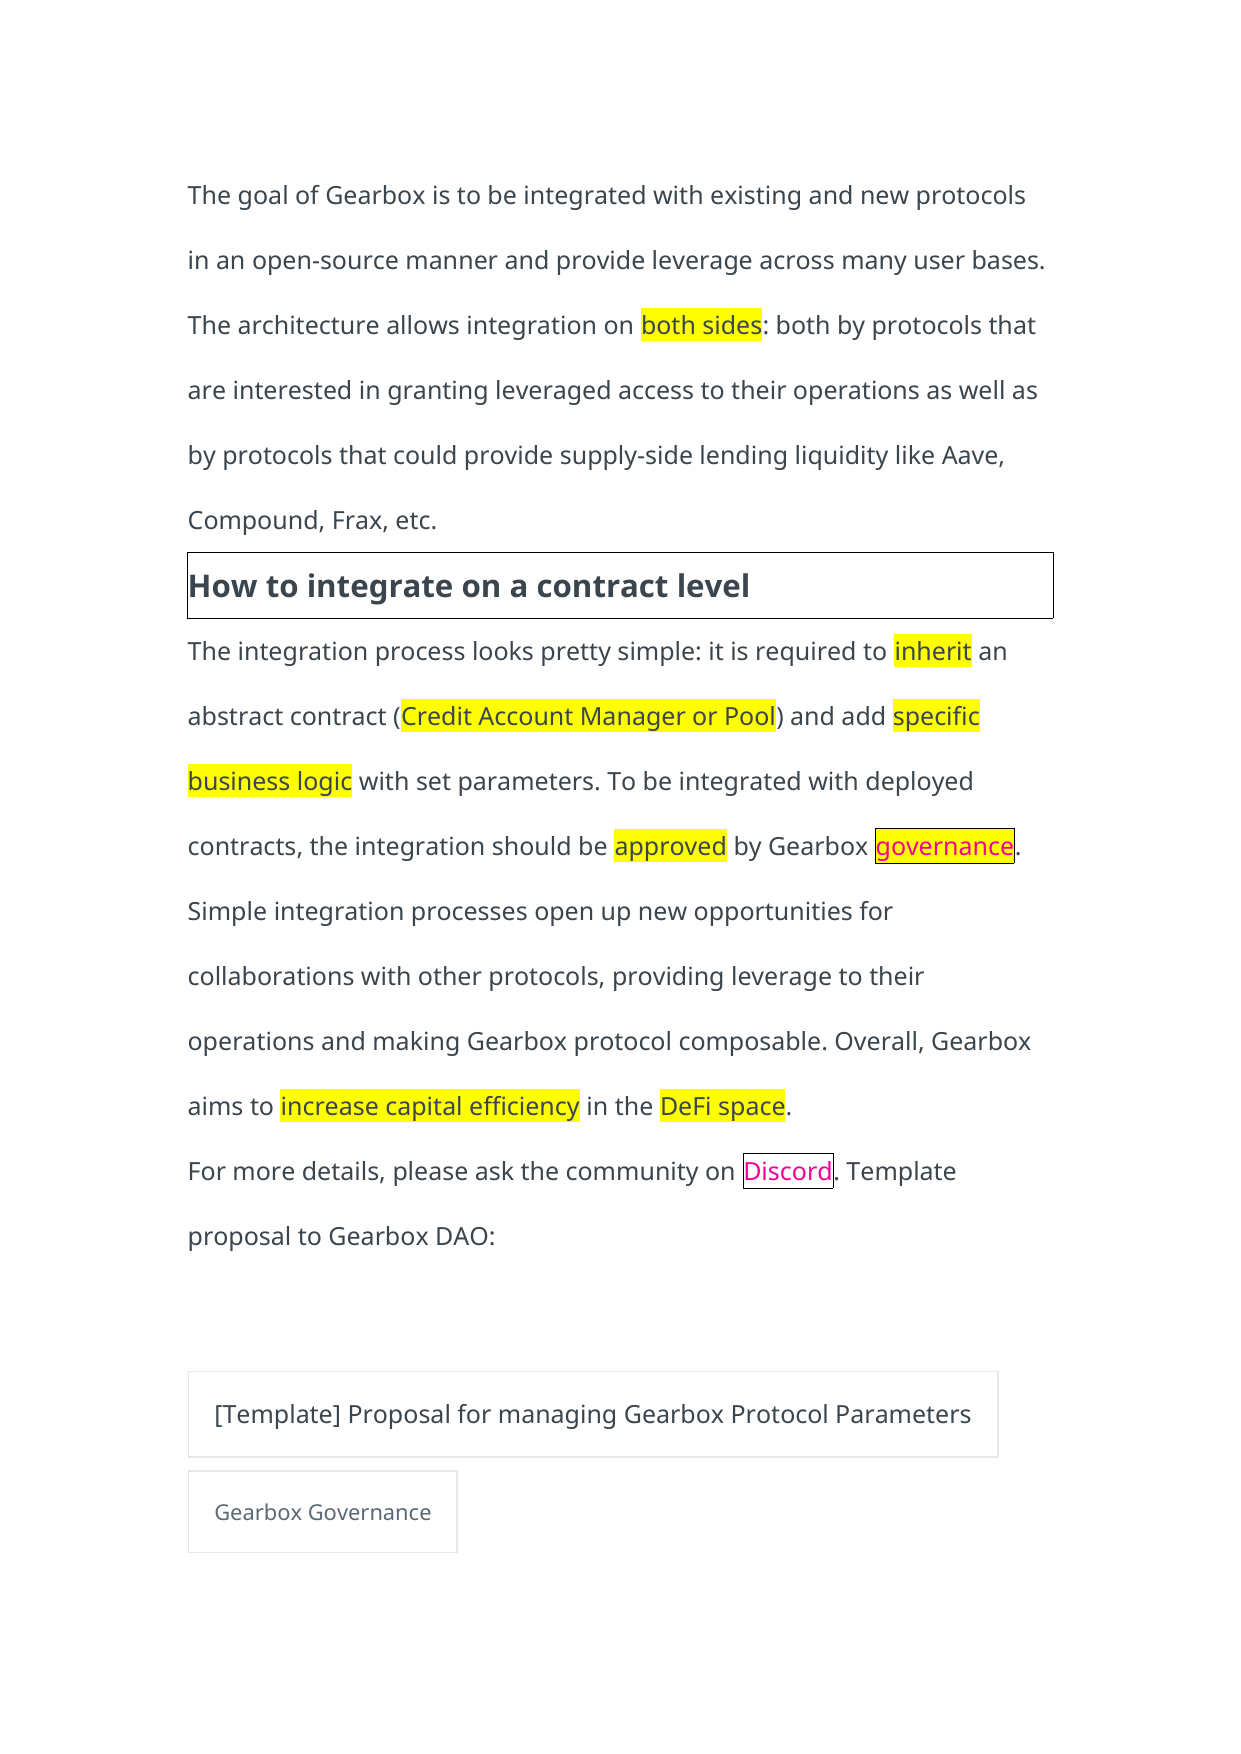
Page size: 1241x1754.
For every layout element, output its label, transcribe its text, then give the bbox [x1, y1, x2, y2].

text The integration process looks pretty simple: it is required to inherit an abstract contract (Credit Account Manager or Pool) and add specific business logic with set parameters. To be integrated with deployed contracts, the integration should be approved by Gearbox governance. [187, 619, 1053, 878]
text For more details, please ask the community on Discord. Template proposal to Gearbox DAO: [187, 1138, 1053, 1268]
text Gearbox Governance [187, 1463, 1053, 1561]
text Simple integration processes open up new opportunities for collaborations with other protocols, providing leverage to their operations and making Gearbox protocol composable. Overall, Gearbox aims to increase capital efficiency in the DeFi space. [187, 878, 1053, 1138]
text The goal of Gearbox is to be integrated with existing and new protocols in an open-source manner and provide leverage across many user bases. The architecture allows integration on both sides: both by protocols that are interested in granting leveraged access to their operations as well as by protocols that could provide supply-side lending liquidity like Aave, Compound, Frax, etc. [187, 162, 1053, 552]
text [Template] Proposal for managing Gearbox Protocol Parameters [187, 1366, 1053, 1463]
text How to integrate on a contract level [188, 553, 1053, 618]
